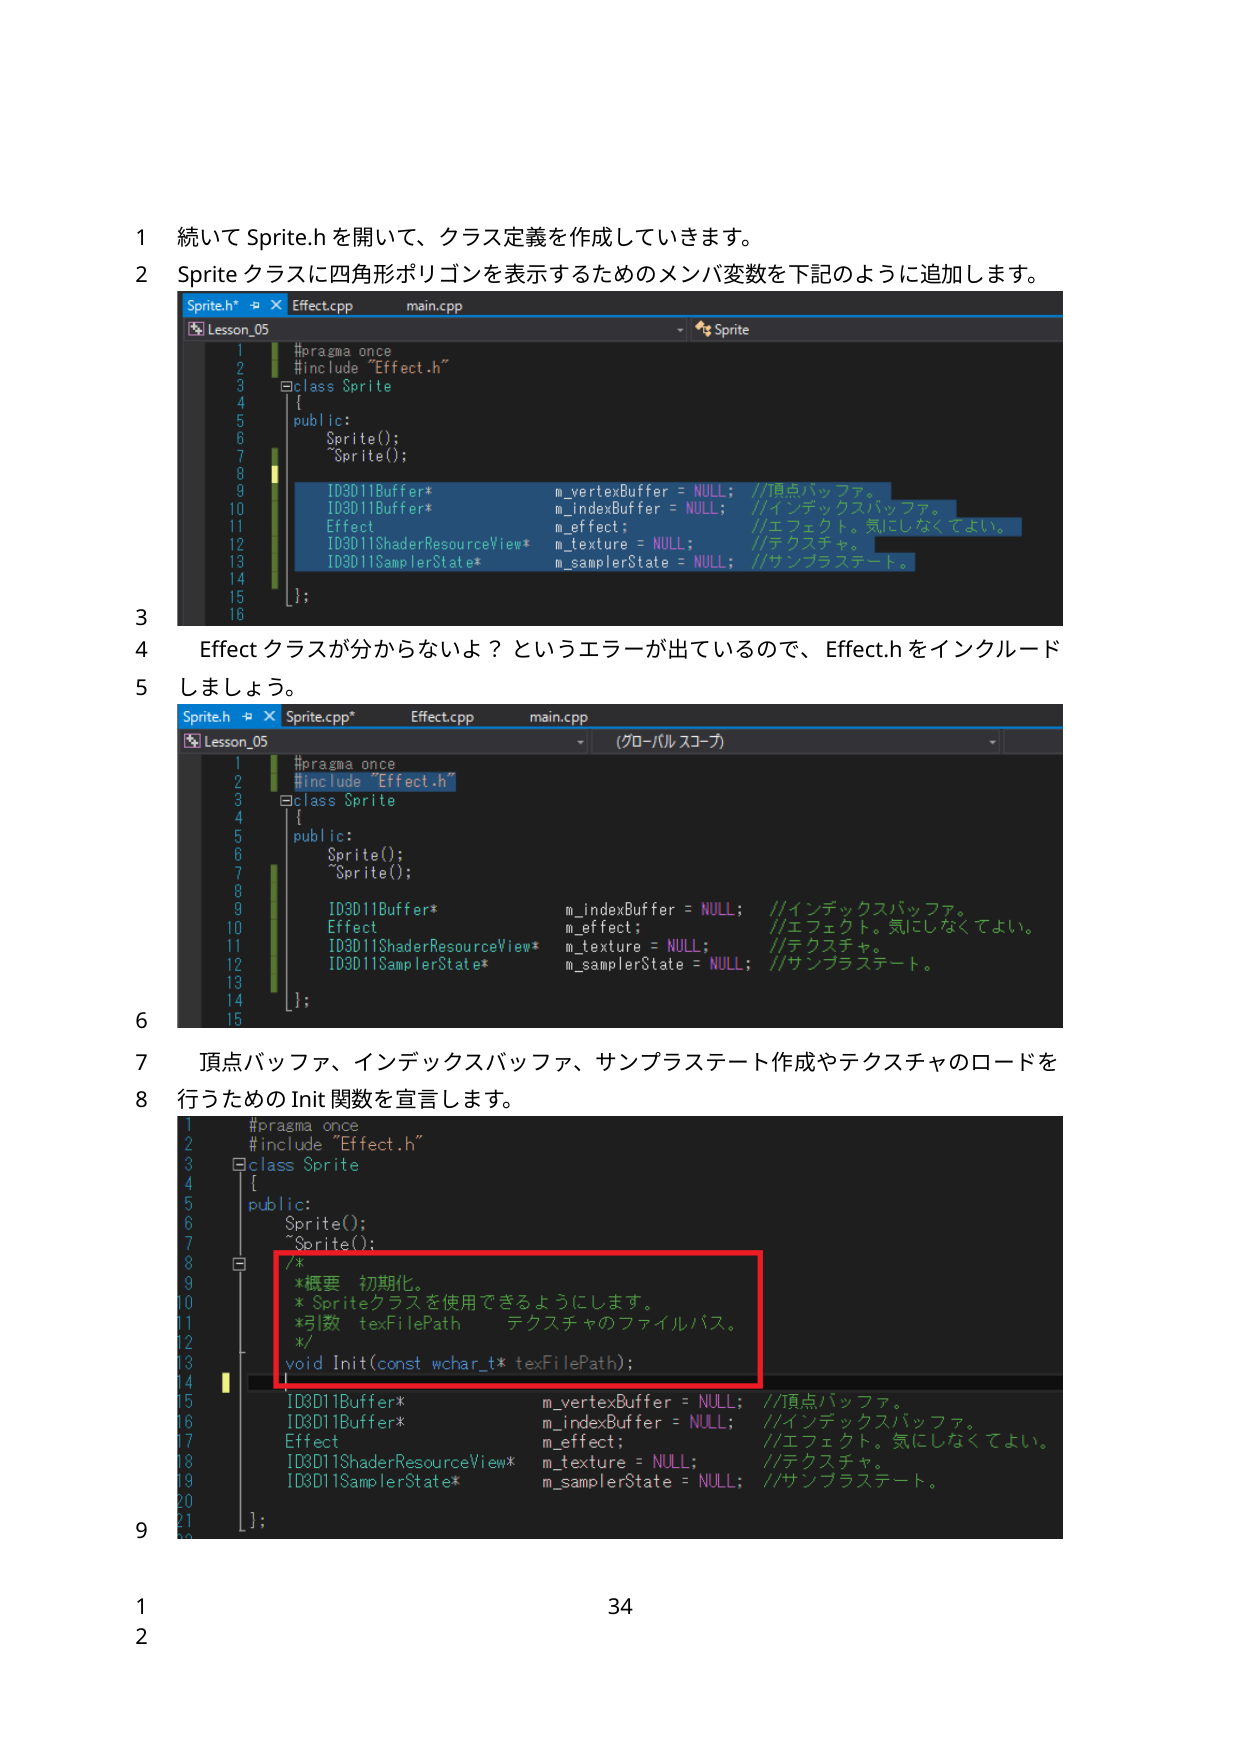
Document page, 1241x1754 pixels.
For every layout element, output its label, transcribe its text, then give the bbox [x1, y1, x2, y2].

picture [177, 1116, 1063, 1539]
text 続いてSprite.hを開いて、クラス定義を作成していきます。 [177, 217, 1063, 254]
picture [177, 291, 1063, 626]
picture [177, 704, 1063, 1028]
text Effectクラスが分からないよ？ というエラーが出ているので、Effect.hをインクルードしましょう。 [177, 629, 1063, 704]
text Spriteクラスに四角形ポリゴンを表示するためのメンバ変数を下記のように追加します。 [177, 254, 1063, 291]
text 頂点バッファ、インデックスバッファ、サンプラステート作成やテクスチャのロードを行うためのInit関数を宣言します。 [177, 1042, 1063, 1116]
